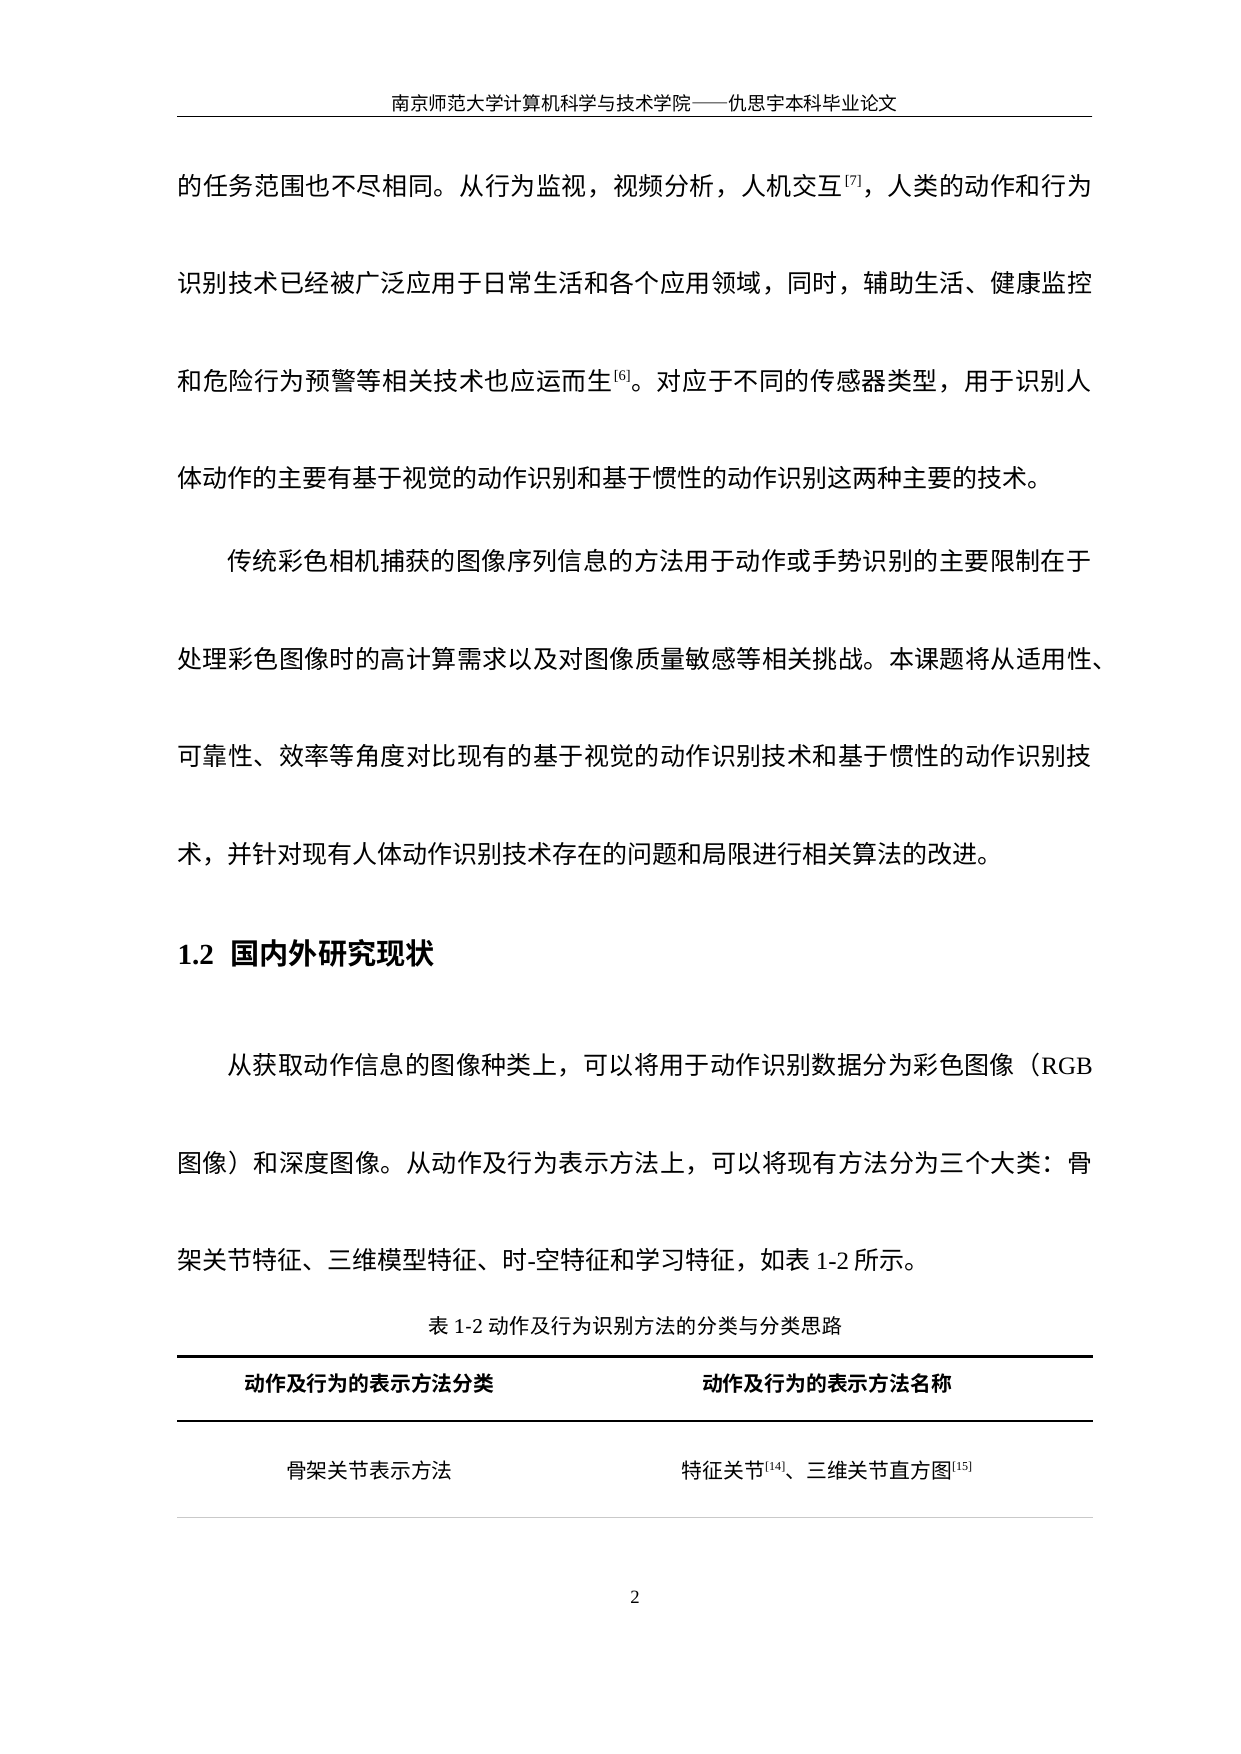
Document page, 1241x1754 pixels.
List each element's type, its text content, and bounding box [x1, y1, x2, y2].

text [177, 152, 1092, 509]
text 表 1-2 动作及行为识别方法的分类与分类思路 [177, 1309, 1092, 1342]
table_header 动作及行为的表示方法名称 [561, 1358, 1092, 1420]
table_cell 骨架关节表示方法 [177, 1422, 561, 1517]
table_header 动作及行为的表示方法分类 [177, 1358, 561, 1420]
table_cell 特征关节[14]、三维关节直方图[15] [561, 1422, 1092, 1517]
subtitle 国内外研究现状 [177, 919, 1092, 984]
text 传统彩色相机捕获的图像序列信息的方法用于动作或手势识别的主要限制在于处理彩色图像时的高计算需求以及对图像质量敏感等相关挑战。本课题将从适用性、可靠性、效率等角度对比现有的基于视觉的动作识别技术和基于惯性的动作识别技术，并针对现有人体动作识别技术存在的问题和局限进行相关算法的改进。 [177, 527, 1092, 885]
text 从获取动作信息的图像种类上，可以将用于动作识别数据分为彩色图像（RGB图像）和深度图像。从动作及行为表示方法上，可以将现有方法分为三个大类：骨架关节特征、三维模型特征、时-空特征和学习特征，如表1-2所示。 [177, 1031, 1092, 1291]
